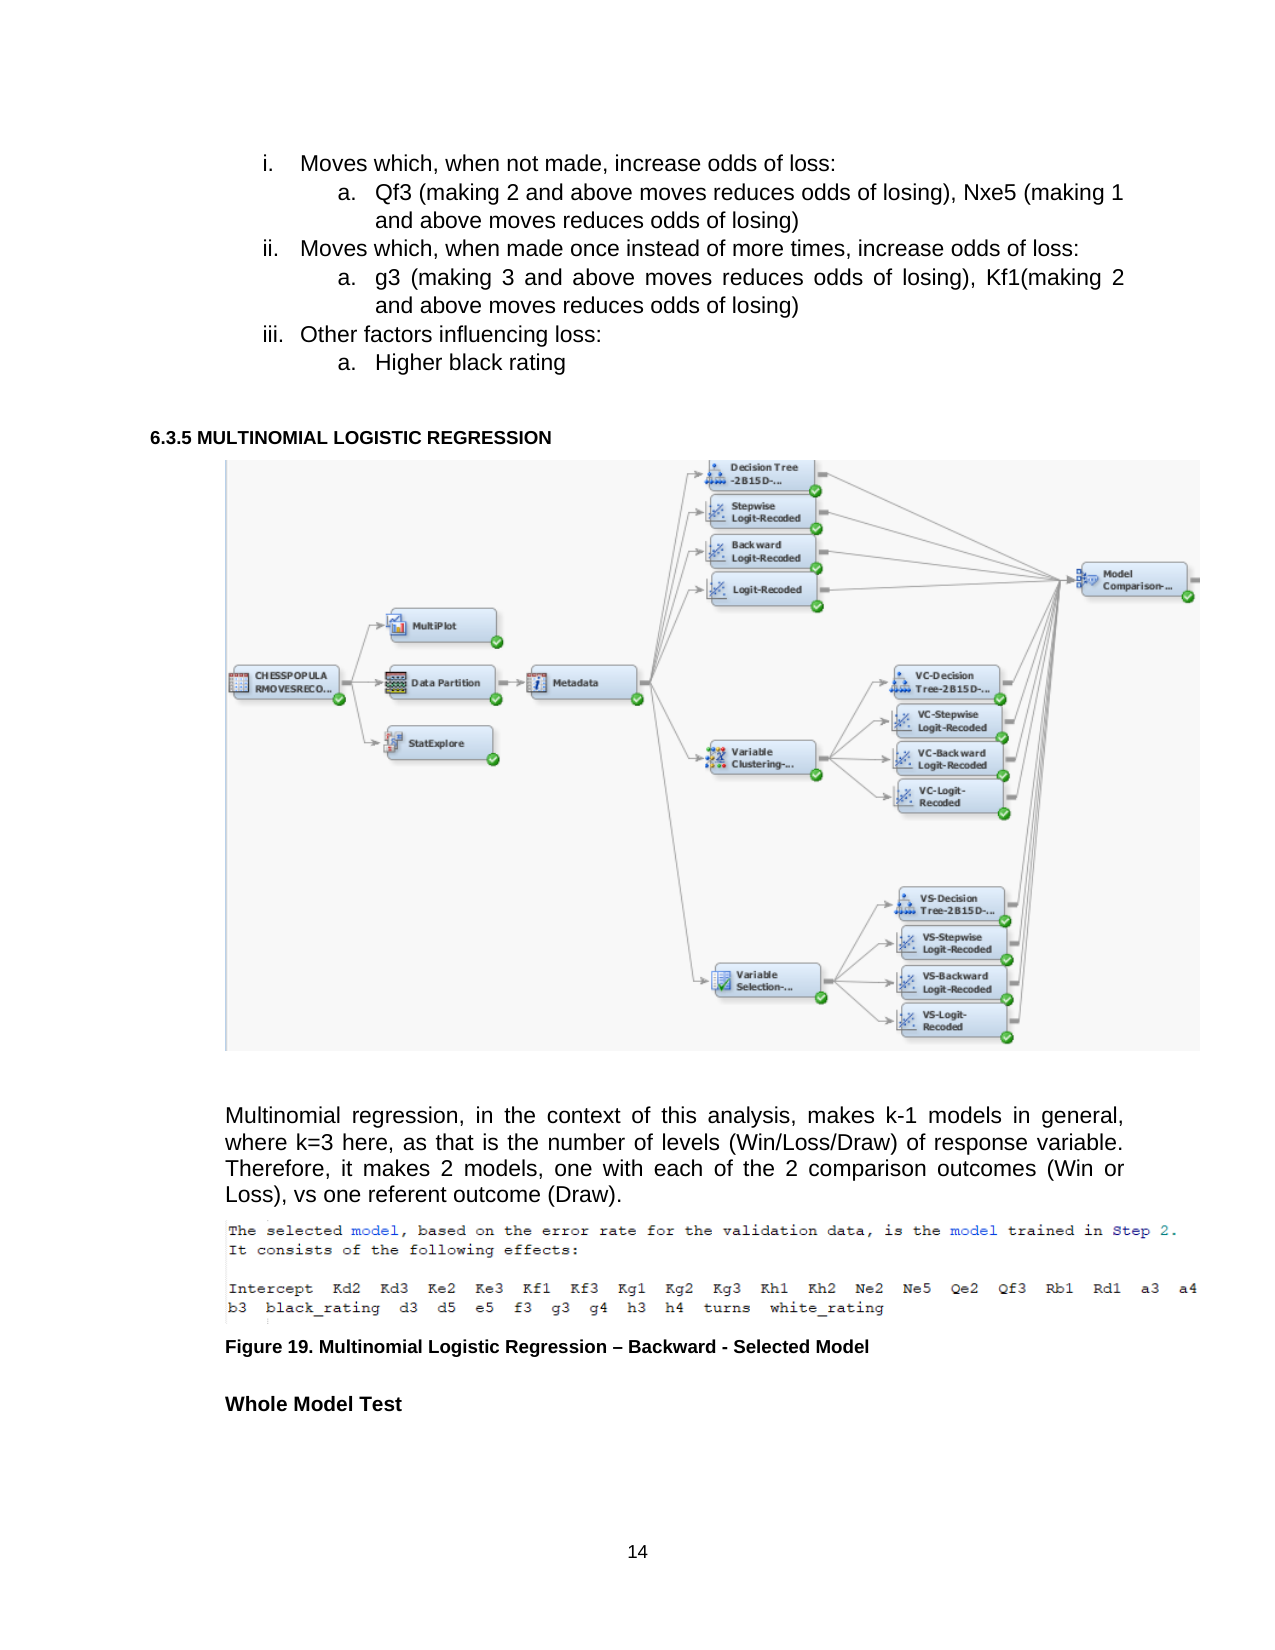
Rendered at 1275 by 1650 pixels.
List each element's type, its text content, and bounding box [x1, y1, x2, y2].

picture [225, 460, 1200, 1051]
list Qf3 (making 2 and above moves reduces odds of losing), Nxe5 (making 1 and above moves reduces odds of losing) [337, 178, 1125, 233]
list Other factors influencing loss: [262, 321, 1125, 347]
list Moves which, when not made, increase odds of loss: [262, 150, 1125, 176]
text Whole Model Test [225, 1370, 1125, 1416]
subtitle 6.3.5 MULTINOMIAL LOGISTIC REGRESSION [150, 426, 1125, 448]
list Higher black rating [337, 349, 1125, 375]
list Moves which, when made once instead of more times, increase odds of loss: [262, 235, 1125, 262]
list g3 (making 3 and above moves reduces odds of losing), Kf1(making 2 and above moves reduces odds of losing) [337, 264, 1125, 318]
text Figure 19. Multinomial Logistic Regression – Backward - Selected Model [150, 1336, 1125, 1358]
text Multinomial regression, in the context of this analysis, makes k-1 models in general, where k=3 here, as that is the number of levels (Win/Loss/Draw) of response variable. Therefore, it makes 2 models, one with each of the 2 comparison outcomes (Win or Loss), vs one referent outcome (Draw). [225, 1102, 1125, 1207]
picture [225, 1220, 1200, 1324]
